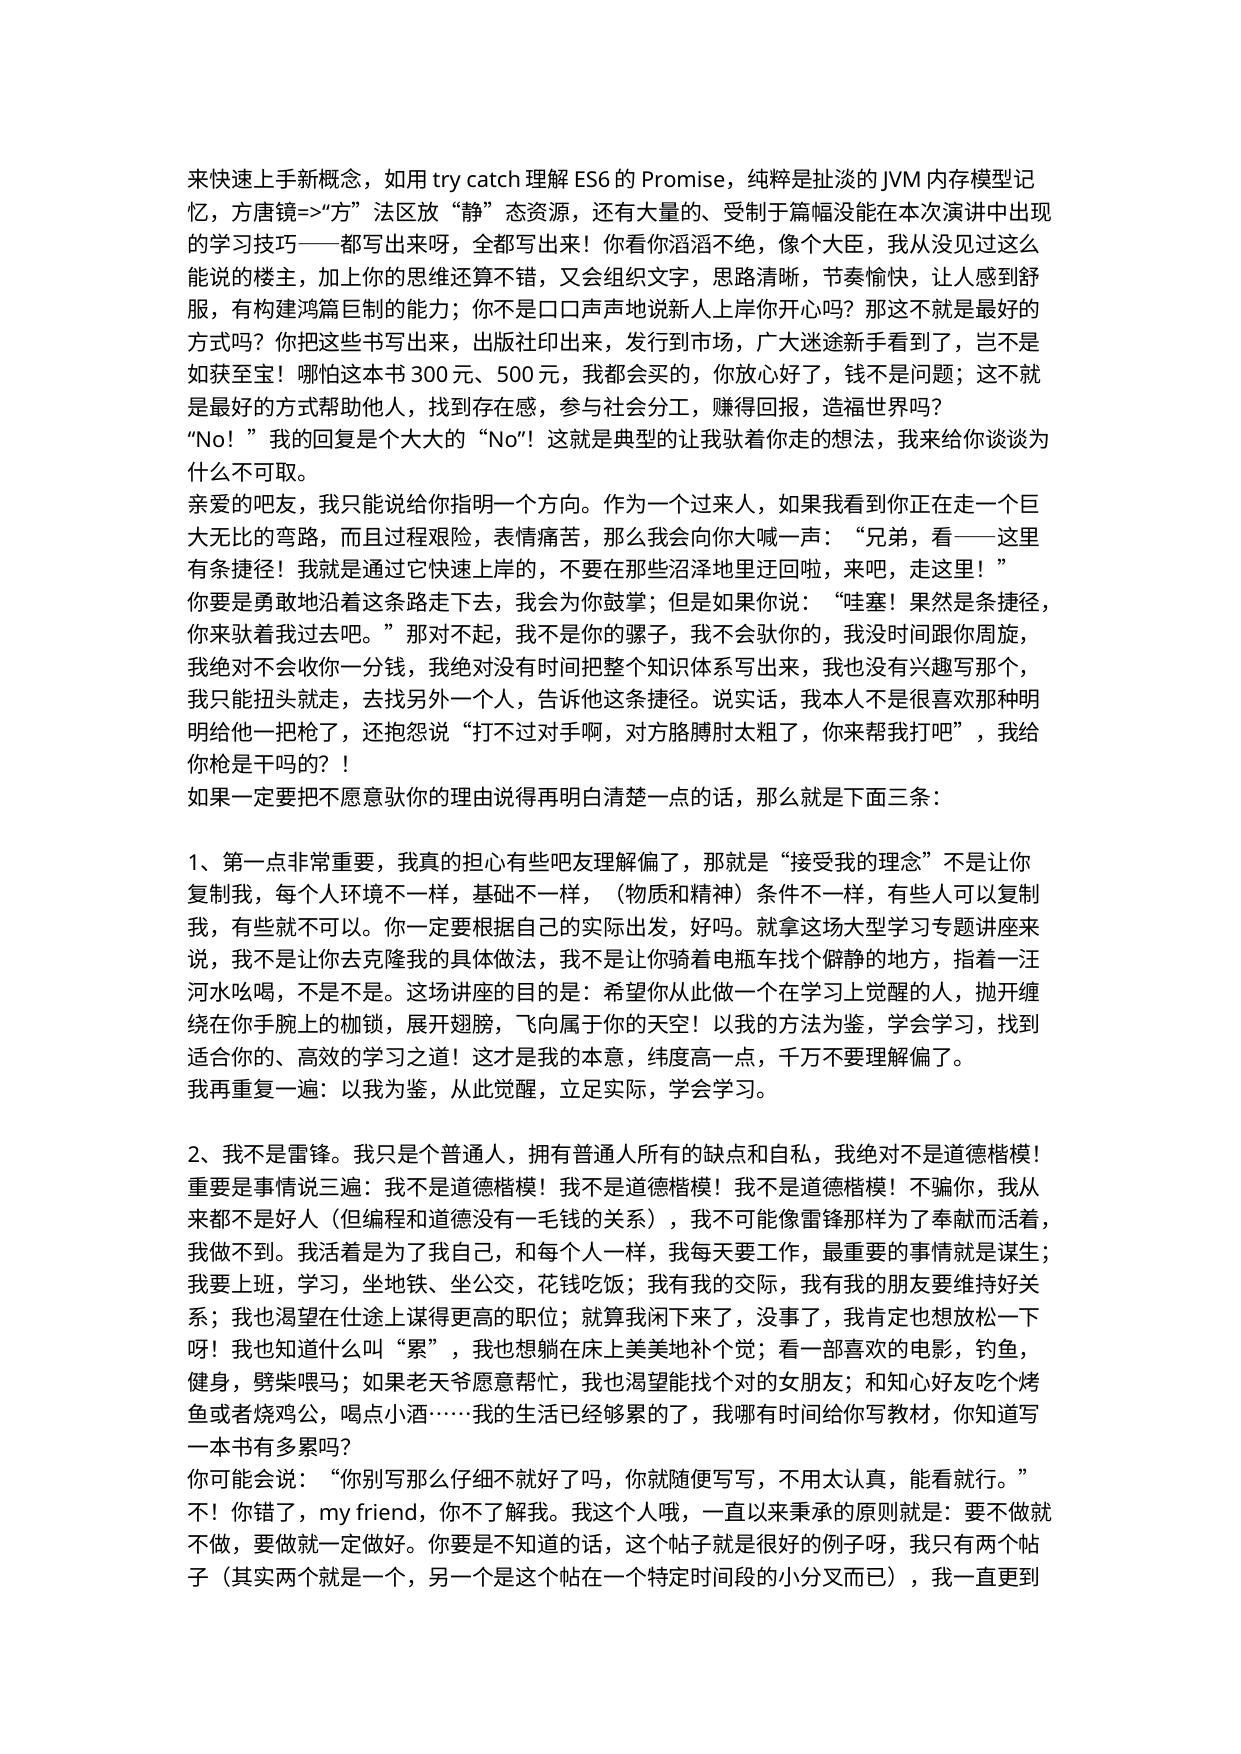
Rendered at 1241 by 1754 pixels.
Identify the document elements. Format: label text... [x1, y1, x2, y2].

text 1、第一点非常重要，我真的担心有些吧友理解偏了，那就是“接受我的理念”不是让你复制我，每个人环境不一样，基础不一样，（物质和精神）条件不一样，有些人可以复制我，有些就不可以。你一定要根据自己的实际出发，好吗。就拿这场大型学习专题讲座来说，我不是让你去克隆我的具体做法，我不是让你骑着电瓶车找个僻静的地方，指着一汪河水吆喝，不是不是。这场讲座的目的是：希望你从此做一个在学习上觉醒的人，抛开缠绕在你手腕上的枷锁，展开翅膀，飞向属于你的天空！以我的方法为鉴，学会学习，找到适合你的、高效的学习之道！这才是我的本意，纬度高一点，千万不要理解偏了。 [187, 844, 1053, 1072]
text 如果一定要把不愿意驮你的理由说得再明白清楚一点的话，那么就是下面三条： [187, 779, 1053, 812]
text 我再重复一遍：以我为鉴，从此觉醒，立足实际，学会学习。 [187, 1072, 1053, 1104]
text 你可能会说：“你别写那么仔细不就好了吗，你就随便写写，不用太认真，能看就行。” [187, 1462, 1053, 1494]
text 2、我不是雷锋。我只是个普通人，拥有普通人所有的缺点和自私，我绝对不是道德楷模！重要是事情说三遍：我不是道德楷模！我不是道德楷模！我不是道德楷模！不骗你，我从来都不是好人（但编程和道德没有一毛钱的关系），我不可能像雷锋那样为了奉献而活着，我做不到。我活着是为了我自己，和每个人一样，我每天要工作，最重要的事情就是谋生；我要上班，学习，坐地铁、坐公交，花钱吃饭；我有我的交际，我有我的朋友要维持好关系；我也渴望在仕途上谋得更高的职位；就算我闲下来了，没事了，我肯定也想放松一下呀！我也知道什么叫“累”，我也想躺在床上美美地补个觉；看一部喜欢的电影，钓鱼，健身，劈柴喂马；如果老天爷愿意帮忙，我也渴望能找个对的女朋友；和知心好友吃个烤鱼或者烧鸡公，喝点小酒……我的生活已经够累的了，我哪有时间给你写教材，你知道写一本书有多累吗？ [187, 1137, 1053, 1462]
text 你要是勇敢地沿着这条路走下去，我会为你鼓掌；但是如果你说：“哇塞！果然是条捷径，你来驮着我过去吧。”那对不起，我不是你的骡子，我不会驮你的，我没时间跟你周旋，我绝对不会收你一分钱，我绝对没有时间把整个知识体系写出来，我也没有兴趣写那个，我只能扭头就走，去找另外一个人，告诉他这条捷径。说实话，我本人不是很喜欢那种明明给他一把枪了，还抱怨说“打不过对手啊，对方胳膊肘太粗了，你来帮我打吧”，我给你枪是干吗的？！ [187, 584, 1053, 779]
text “No！”我的回复是个大大的“No”！这就是典型的让我驮着你走的想法，我来给你谈谈为什么不可取。 [187, 422, 1053, 487]
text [187, 162, 1053, 422]
text 亲爱的吧友，我只能说给你指明一个方向。作为一个过来人，如果我看到你正在走一个巨大无比的弯路，而且过程艰险，表情痛苦，那么我会向你大喊一声：“兄弟，看——这里有条捷径！我就是通过它快速上岸的，不要在那些沼泽地里迂回啦，来吧，走这里！” [187, 487, 1053, 584]
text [187, 1494, 1053, 1592]
